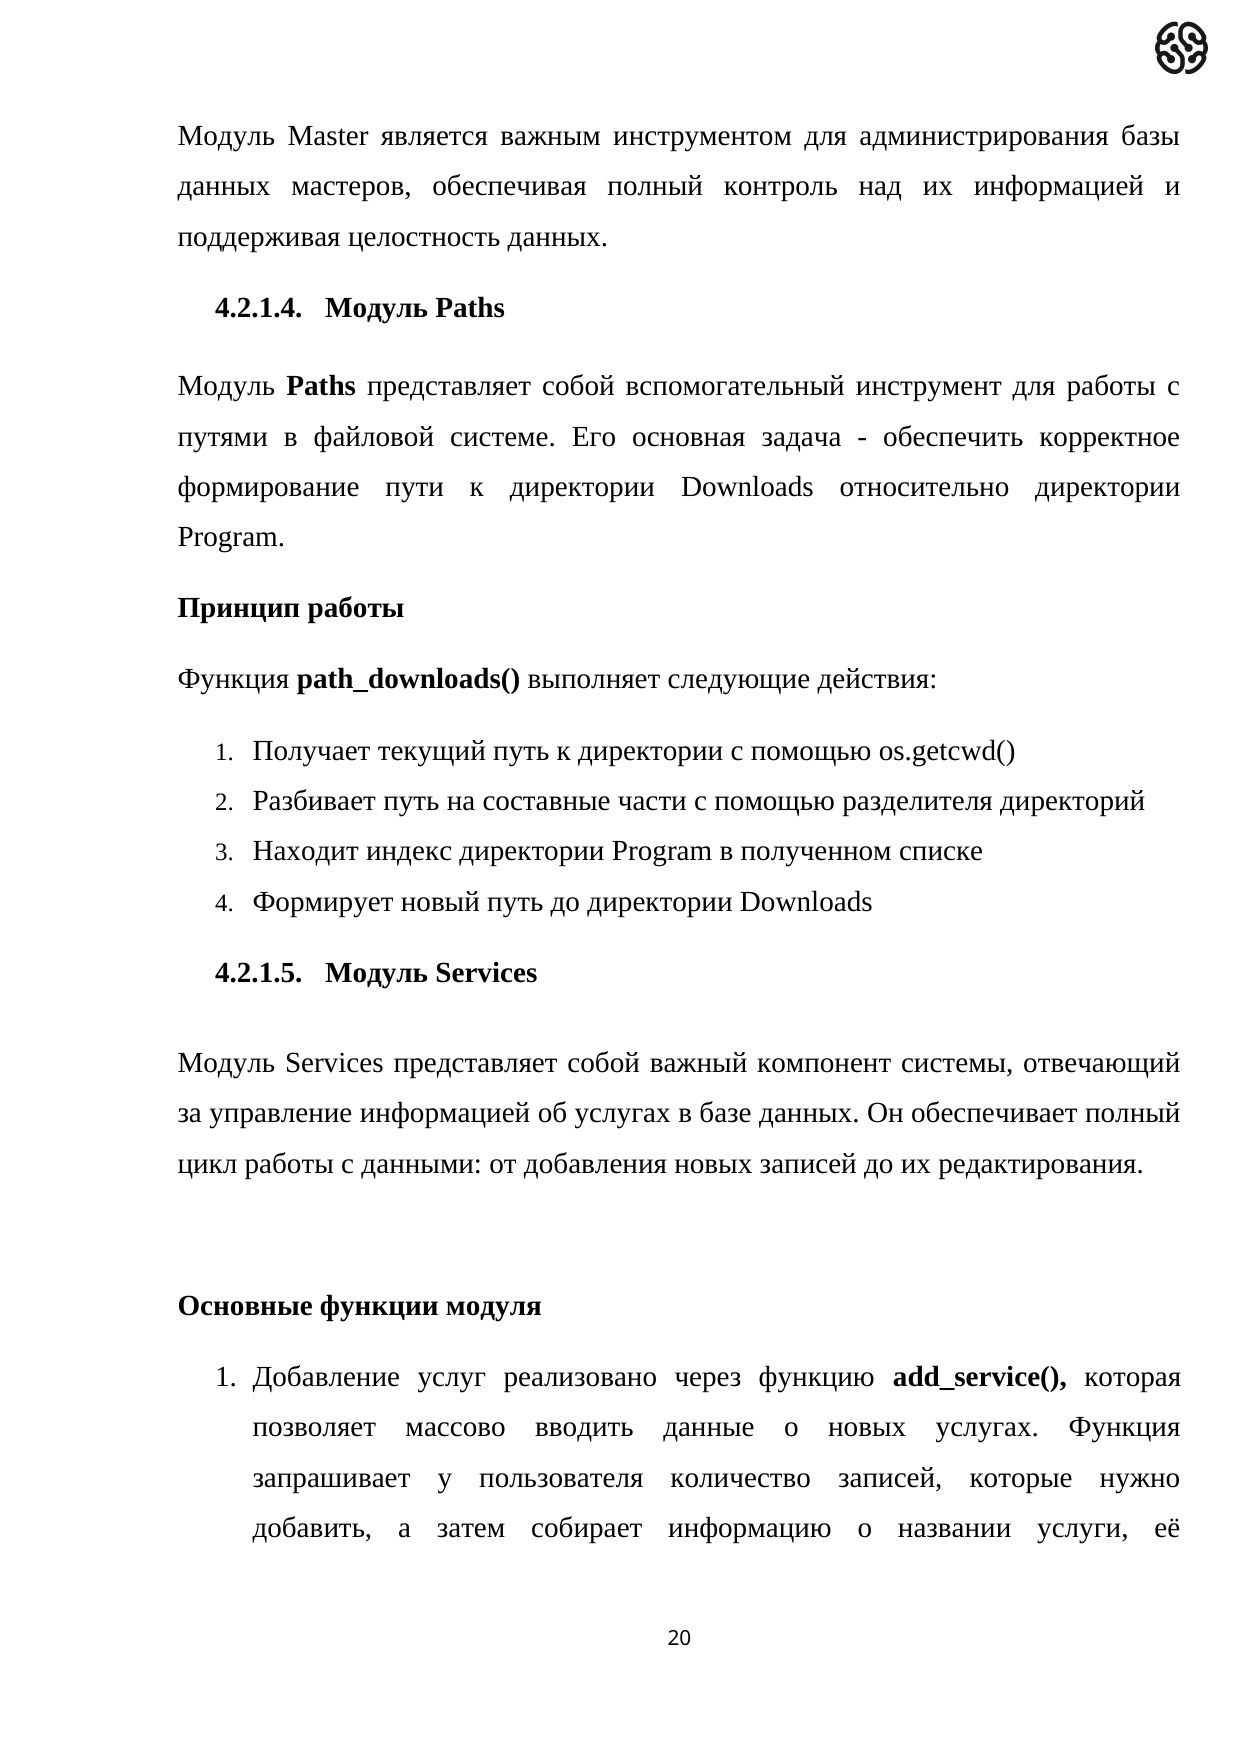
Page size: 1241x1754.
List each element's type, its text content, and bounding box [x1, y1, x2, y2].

list Формирует новый путь до директории Downloads [215, 884, 1181, 917]
list Разбивает путь на составные части с помощью разделителя директорий [215, 783, 1181, 817]
text Модуль Master является важным инструментом для администрирования базы данных мастеров, обеспечивая полный контроль над их информацией и поддерживая целостность данных. [177, 118, 1181, 252]
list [215, 1359, 1181, 1544]
text Основные функции модуля [177, 1288, 1181, 1322]
text Модуль Services представляет собой важный компонент системы, отвечающий за управление информацией об услугах в базе данных. Он обеспечивает полный цикл работы с данными: от добавления новых записей до их редактирования. [177, 1045, 1181, 1179]
picture [1155, 21, 1208, 75]
text Модуль Paths представляет собой вспомогательный инструмент для работы с путями в файловой системе. Его основная задача - обеспечить корректное формирование пути к директории Downloads относительно директории Program. [177, 368, 1181, 553]
list Получает текущий путь к директории с помощью os.getcwd() [215, 733, 1181, 766]
text Функция path_downloads() выполняет следующие действия: [177, 662, 1181, 695]
subtitle Модуль Services [215, 955, 1181, 988]
text Принцип работы [177, 590, 1181, 624]
list Находит индекс директории Program в полученном списке [215, 833, 1181, 867]
subtitle Модуль Paths [215, 290, 1181, 323]
